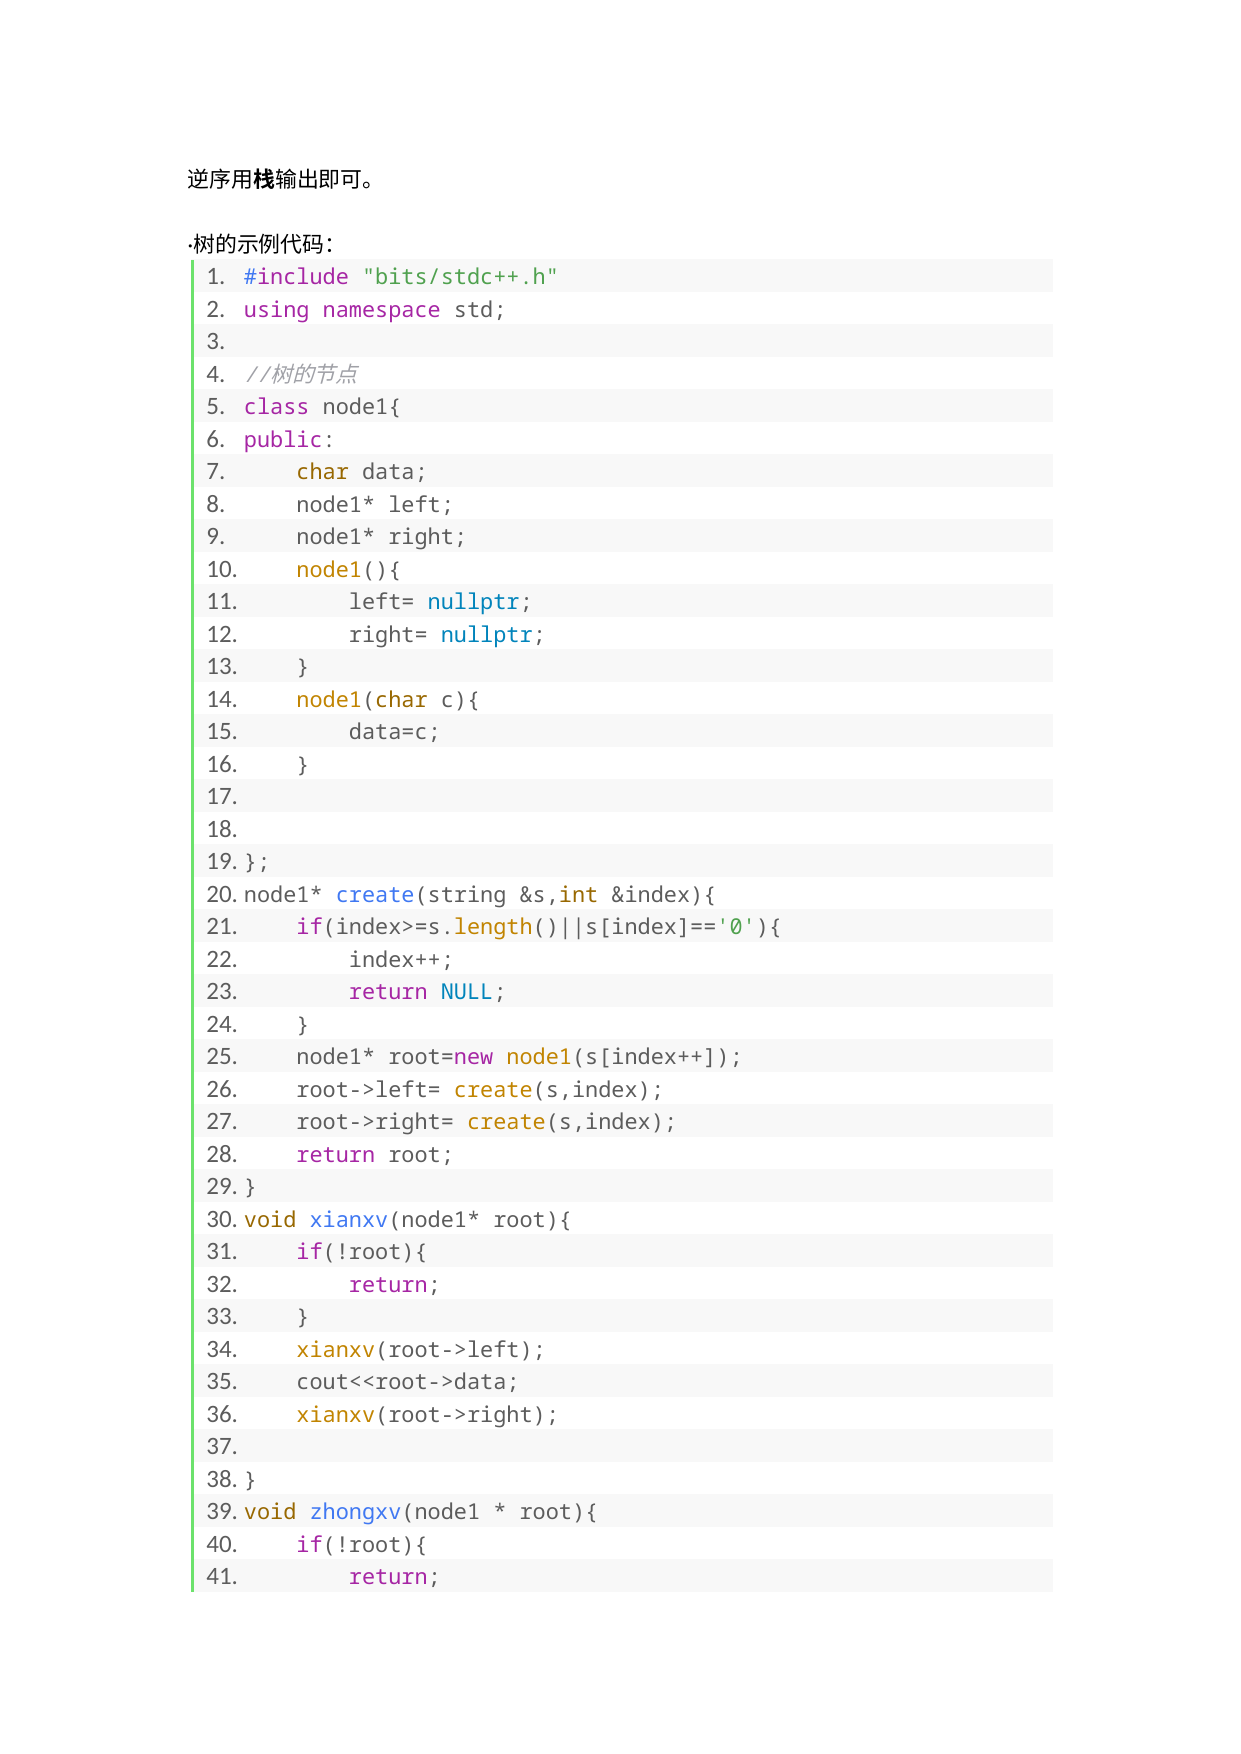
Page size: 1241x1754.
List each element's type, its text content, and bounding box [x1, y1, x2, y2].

list if(!root){ [194, 1527, 1053, 1559]
list //树的节点 [194, 357, 1053, 389]
list xianxv(root->left); [194, 1332, 1053, 1364]
list return root; [194, 1137, 1053, 1169]
list return NULL; [194, 974, 1053, 1007]
list 逆序用栈输出即可。 [187, 162, 1053, 194]
list } [194, 649, 1053, 682]
list if(index>=s.length()||s[index]=='0'){ [194, 909, 1053, 942]
list ·树的示例代码： [187, 227, 1053, 259]
list class node1{ [194, 389, 1053, 422]
list char data; [194, 454, 1053, 487]
list root->left= create(s,index); [194, 1072, 1053, 1104]
list node1(){ [194, 552, 1053, 584]
list } [194, 1462, 1053, 1494]
list data=c; [194, 714, 1053, 747]
list return; [194, 1559, 1053, 1592]
list public: [194, 422, 1053, 454]
list right= nullptr; [194, 617, 1053, 649]
list node1* right; [194, 519, 1053, 552]
list using namespace std; [194, 292, 1053, 324]
list #include "bits/stdc++.h" [191, 259, 1053, 292]
list node1* root=new node1(s[index++]); [194, 1039, 1053, 1072]
list root->right= create(s,index); [194, 1104, 1053, 1137]
list node1* left; [194, 487, 1053, 519]
list if(!root){ [194, 1234, 1053, 1267]
list } [194, 1007, 1053, 1039]
list node1(char c){ [194, 682, 1053, 714]
list } [194, 1169, 1053, 1202]
list node1* create(string &s,int &index){ [194, 877, 1053, 909]
list cout<<root->data; [194, 1364, 1053, 1397]
list void zhongxv(node1 * root){ [194, 1494, 1053, 1527]
list void xianxv(node1* root){ [194, 1202, 1053, 1234]
list } [194, 1299, 1053, 1332]
list index++; [194, 942, 1053, 974]
list }; [194, 844, 1053, 877]
list return; [194, 1267, 1053, 1299]
list left= nullptr; [194, 584, 1053, 617]
list } [194, 747, 1053, 779]
list xianxv(root->right); [194, 1397, 1053, 1429]
